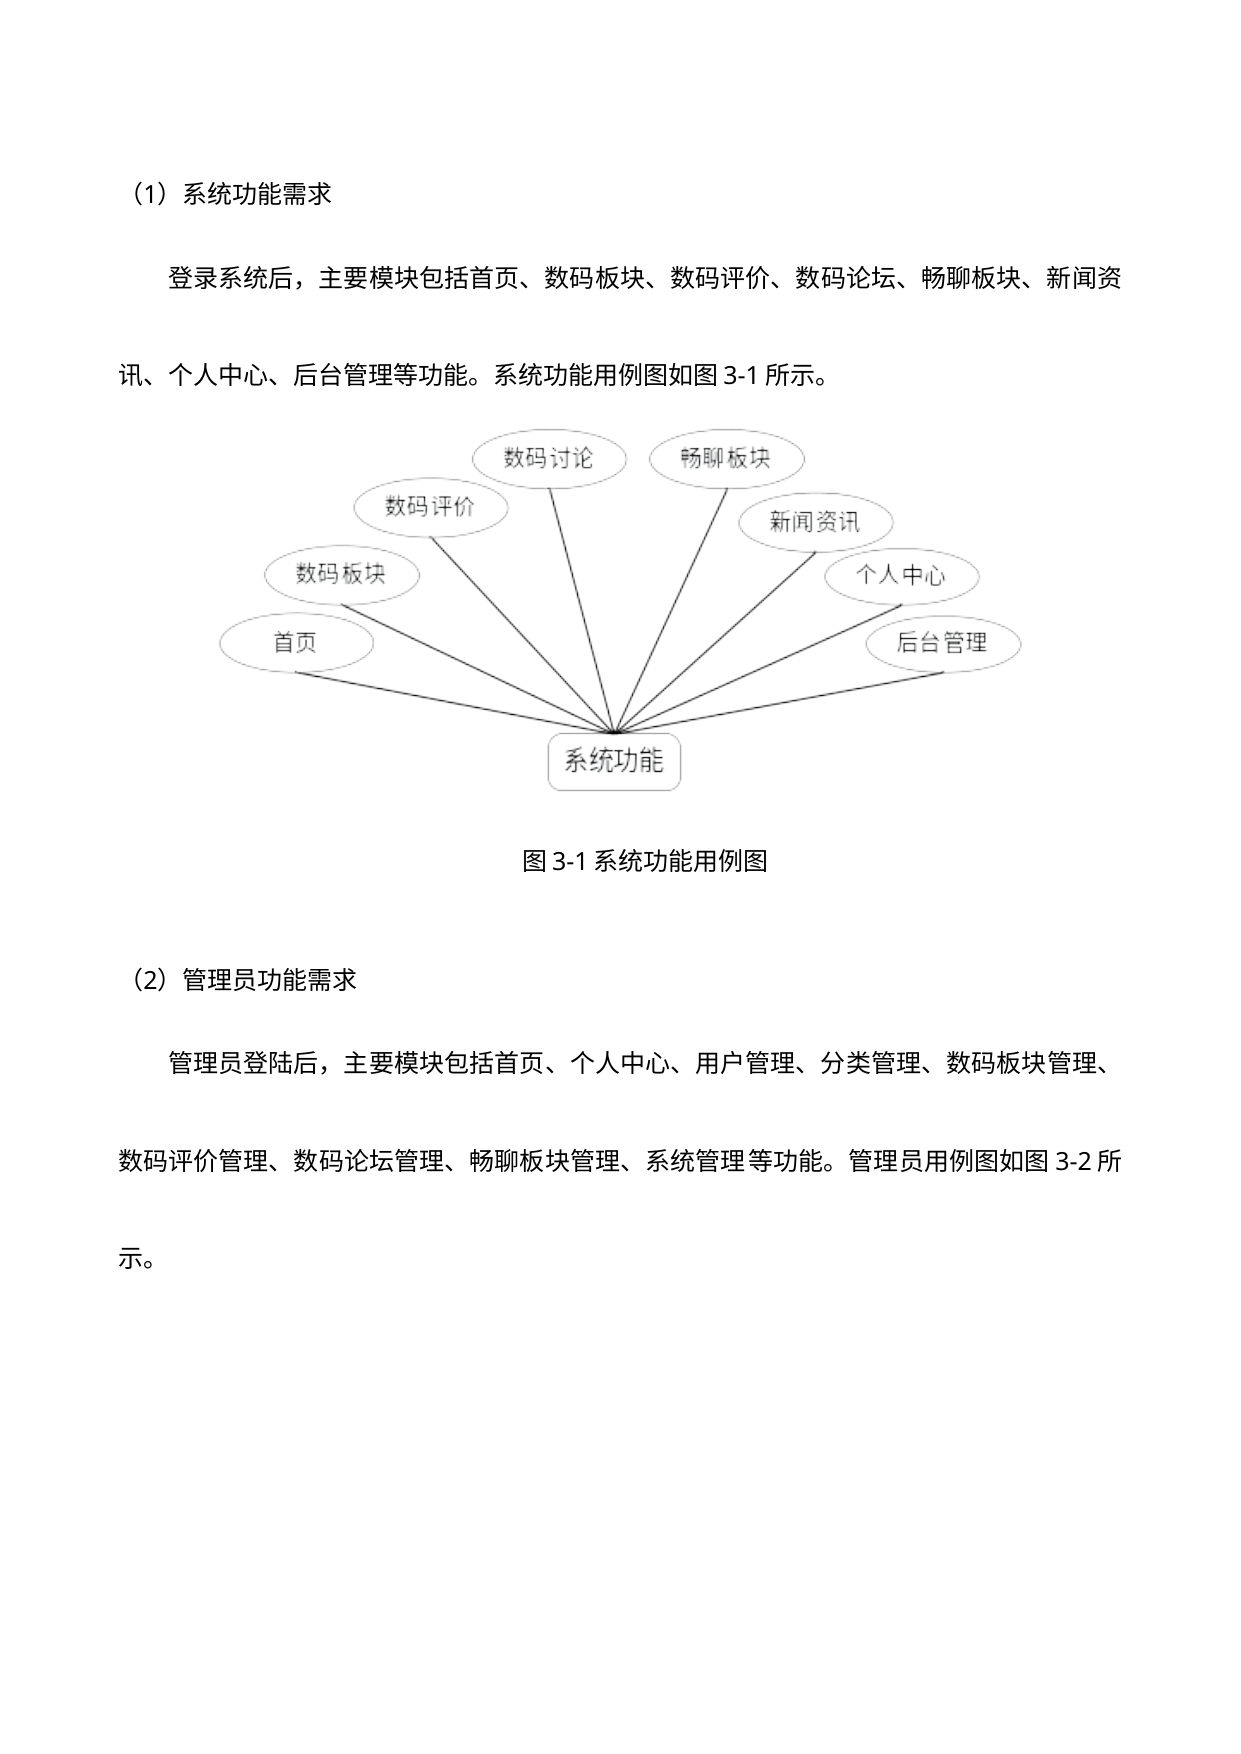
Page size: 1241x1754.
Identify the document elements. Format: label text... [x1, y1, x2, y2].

text （1）系统功能需求 [118, 161, 1122, 226]
text 登录系统后，主要模块包括首页、数码板块、数码评价、数码论坛、畅聊板块、新闻资讯、个人中心、后台管理等功能。系统功能用例图如图3-1所示。 [118, 244, 1122, 406]
text 管理员登陆后，主要模块包括首页、个人中心、用户管理、分类管理、数码板块管理、数码评价管理、数码论坛管理、畅聊板块管理、系统管理等功能。管理员用例图如图3-2所示。 [118, 1029, 1122, 1289]
text （2）管理员功能需求 [118, 946, 1122, 1011]
text 图3-1系统功能用例图 [118, 827, 1122, 892]
